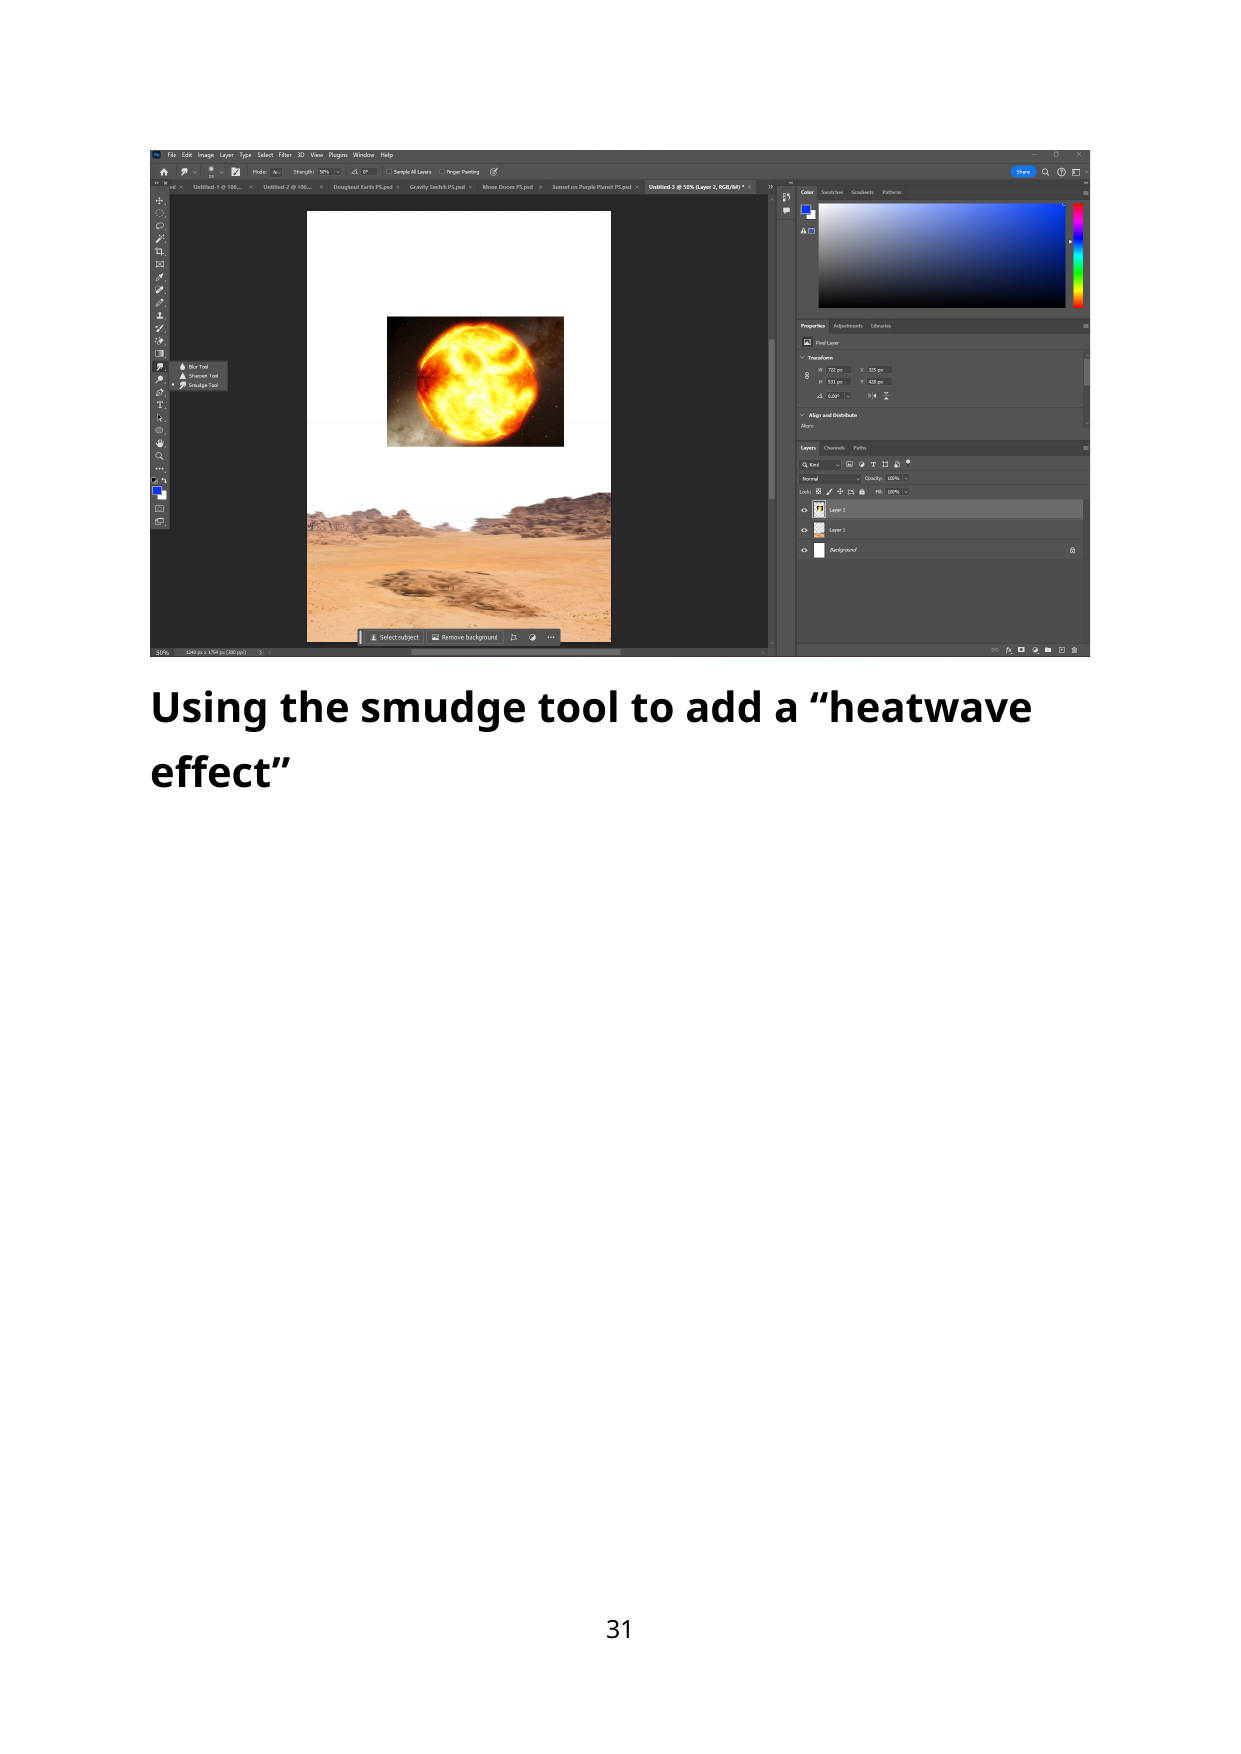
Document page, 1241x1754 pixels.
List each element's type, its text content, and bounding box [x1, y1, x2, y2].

text Using the smudge tool to add a “heatwave effect” [150, 678, 1090, 800]
picture [150, 150, 1091, 657]
